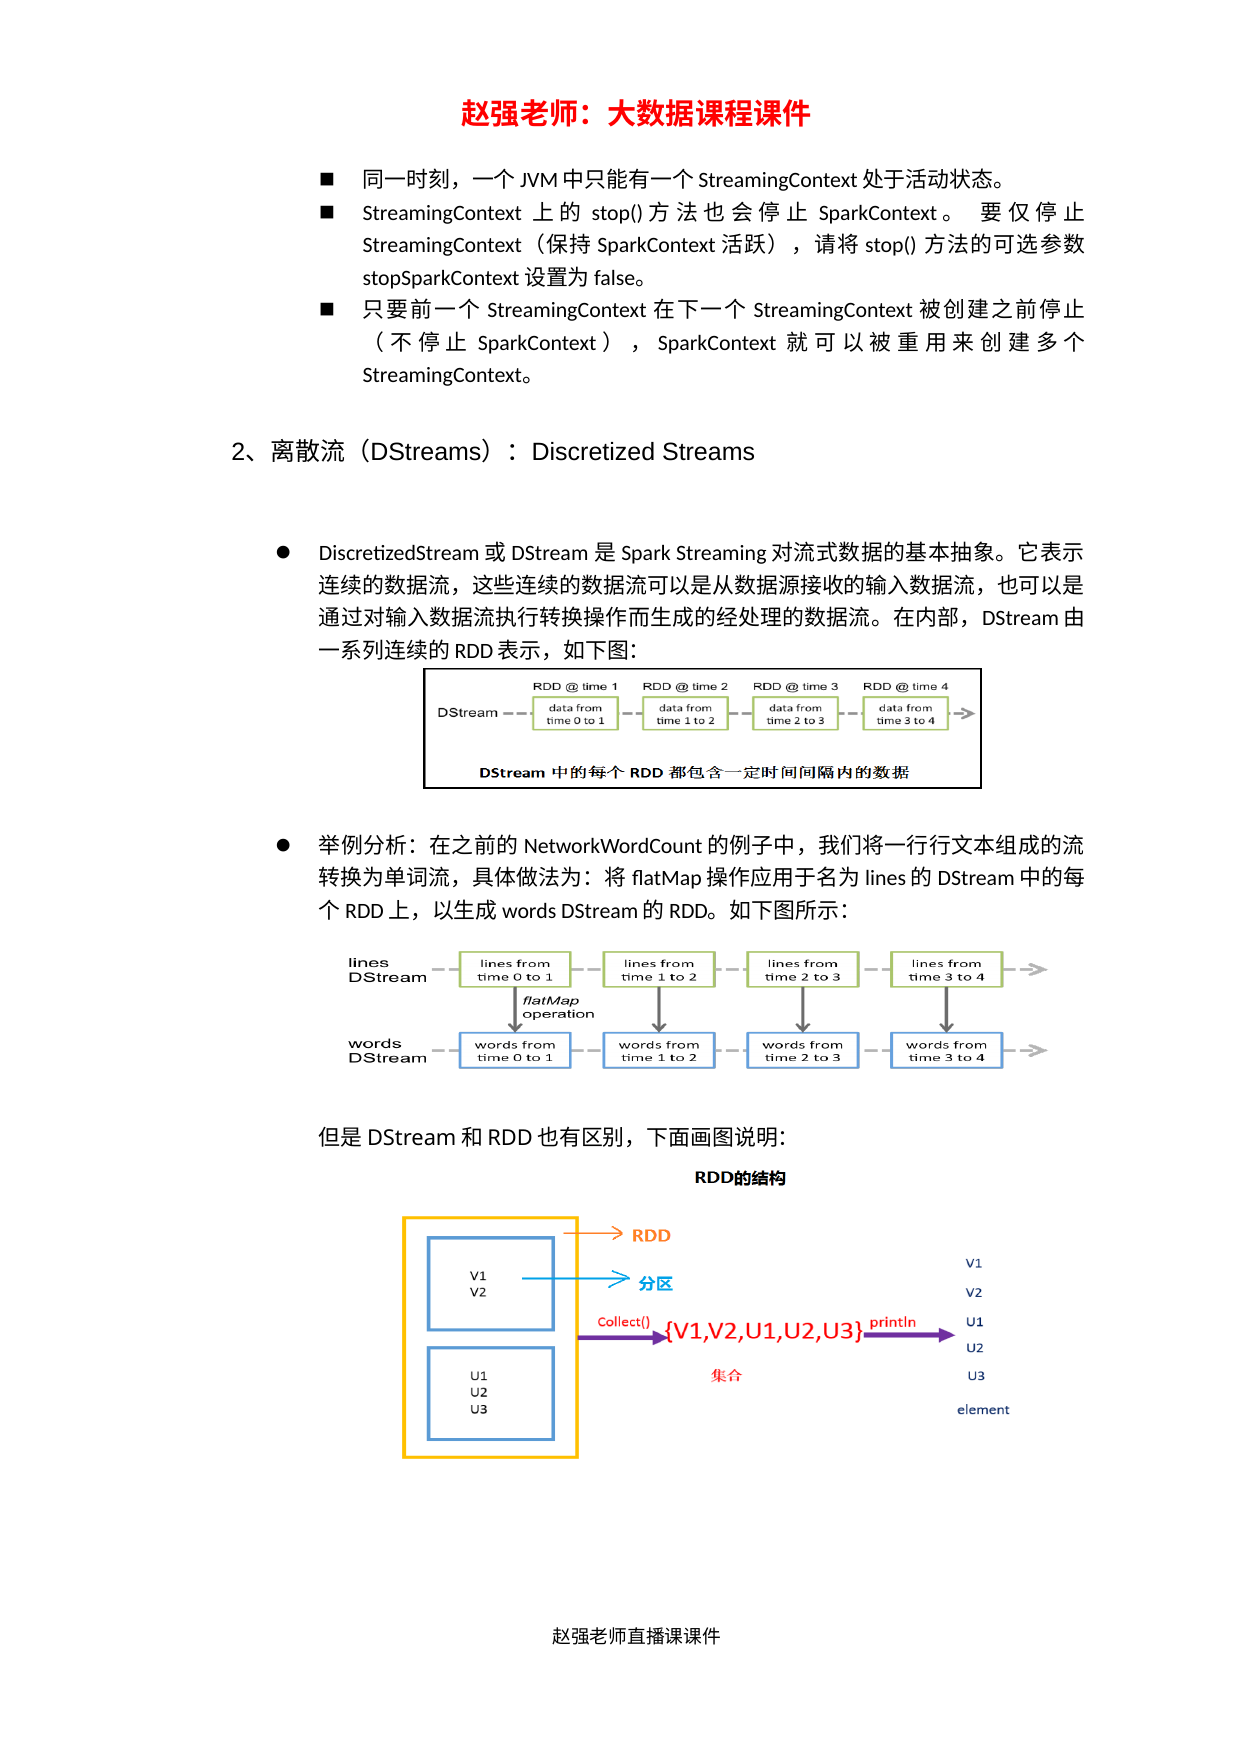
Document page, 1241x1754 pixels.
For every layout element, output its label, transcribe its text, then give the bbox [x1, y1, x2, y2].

subtitle 2、离散流（DStreams）：Discretized Streams [187, 417, 1085, 482]
list 举例分析：在之前的NetworkWordCount的例子中，我们将一行行文本组成的流转换为单词流，具体做法为：将flatMap操作应用于名为lines的 DStream中的每个RDD上，以生成words DStream的RDD。如下图所示： [275, 827, 1085, 925]
list DiscretizedStream或DStream 是Spark Streaming对流式数据的基本抽象。它表示连续的数据流，这些连续的数据流可以是从数据源接收的输入数据流，也可以是通过对输入数据流执行转换操作而生成的经处理的数据流。在内部，DStream由一系列连续的RDD表示，如下图： [275, 535, 1085, 665]
picture [388, 1152, 1016, 1468]
list 同一时刻，一个JVM中只能有一个StreamingContext处于活动状态。 [319, 162, 1085, 194]
list 只要前一个StreamingContext在下一个StreamingContext被创建之前停止（不停止SparkContext），SparkContext就可以被重用来创建多个StreamingContext。 [319, 292, 1085, 389]
picture [420, 664, 984, 791]
picture [318, 924, 1073, 1096]
text 但是DStream和RDD也有区别，下面画图说明： [275, 1120, 1085, 1152]
list StreamingContext上的stop()方法也会停止SparkContext。 要仅停止StreamingContext（保持SparkContext活跃），请将stop() 方法的可选参数stopSparkContext设置为false。 [319, 194, 1085, 292]
